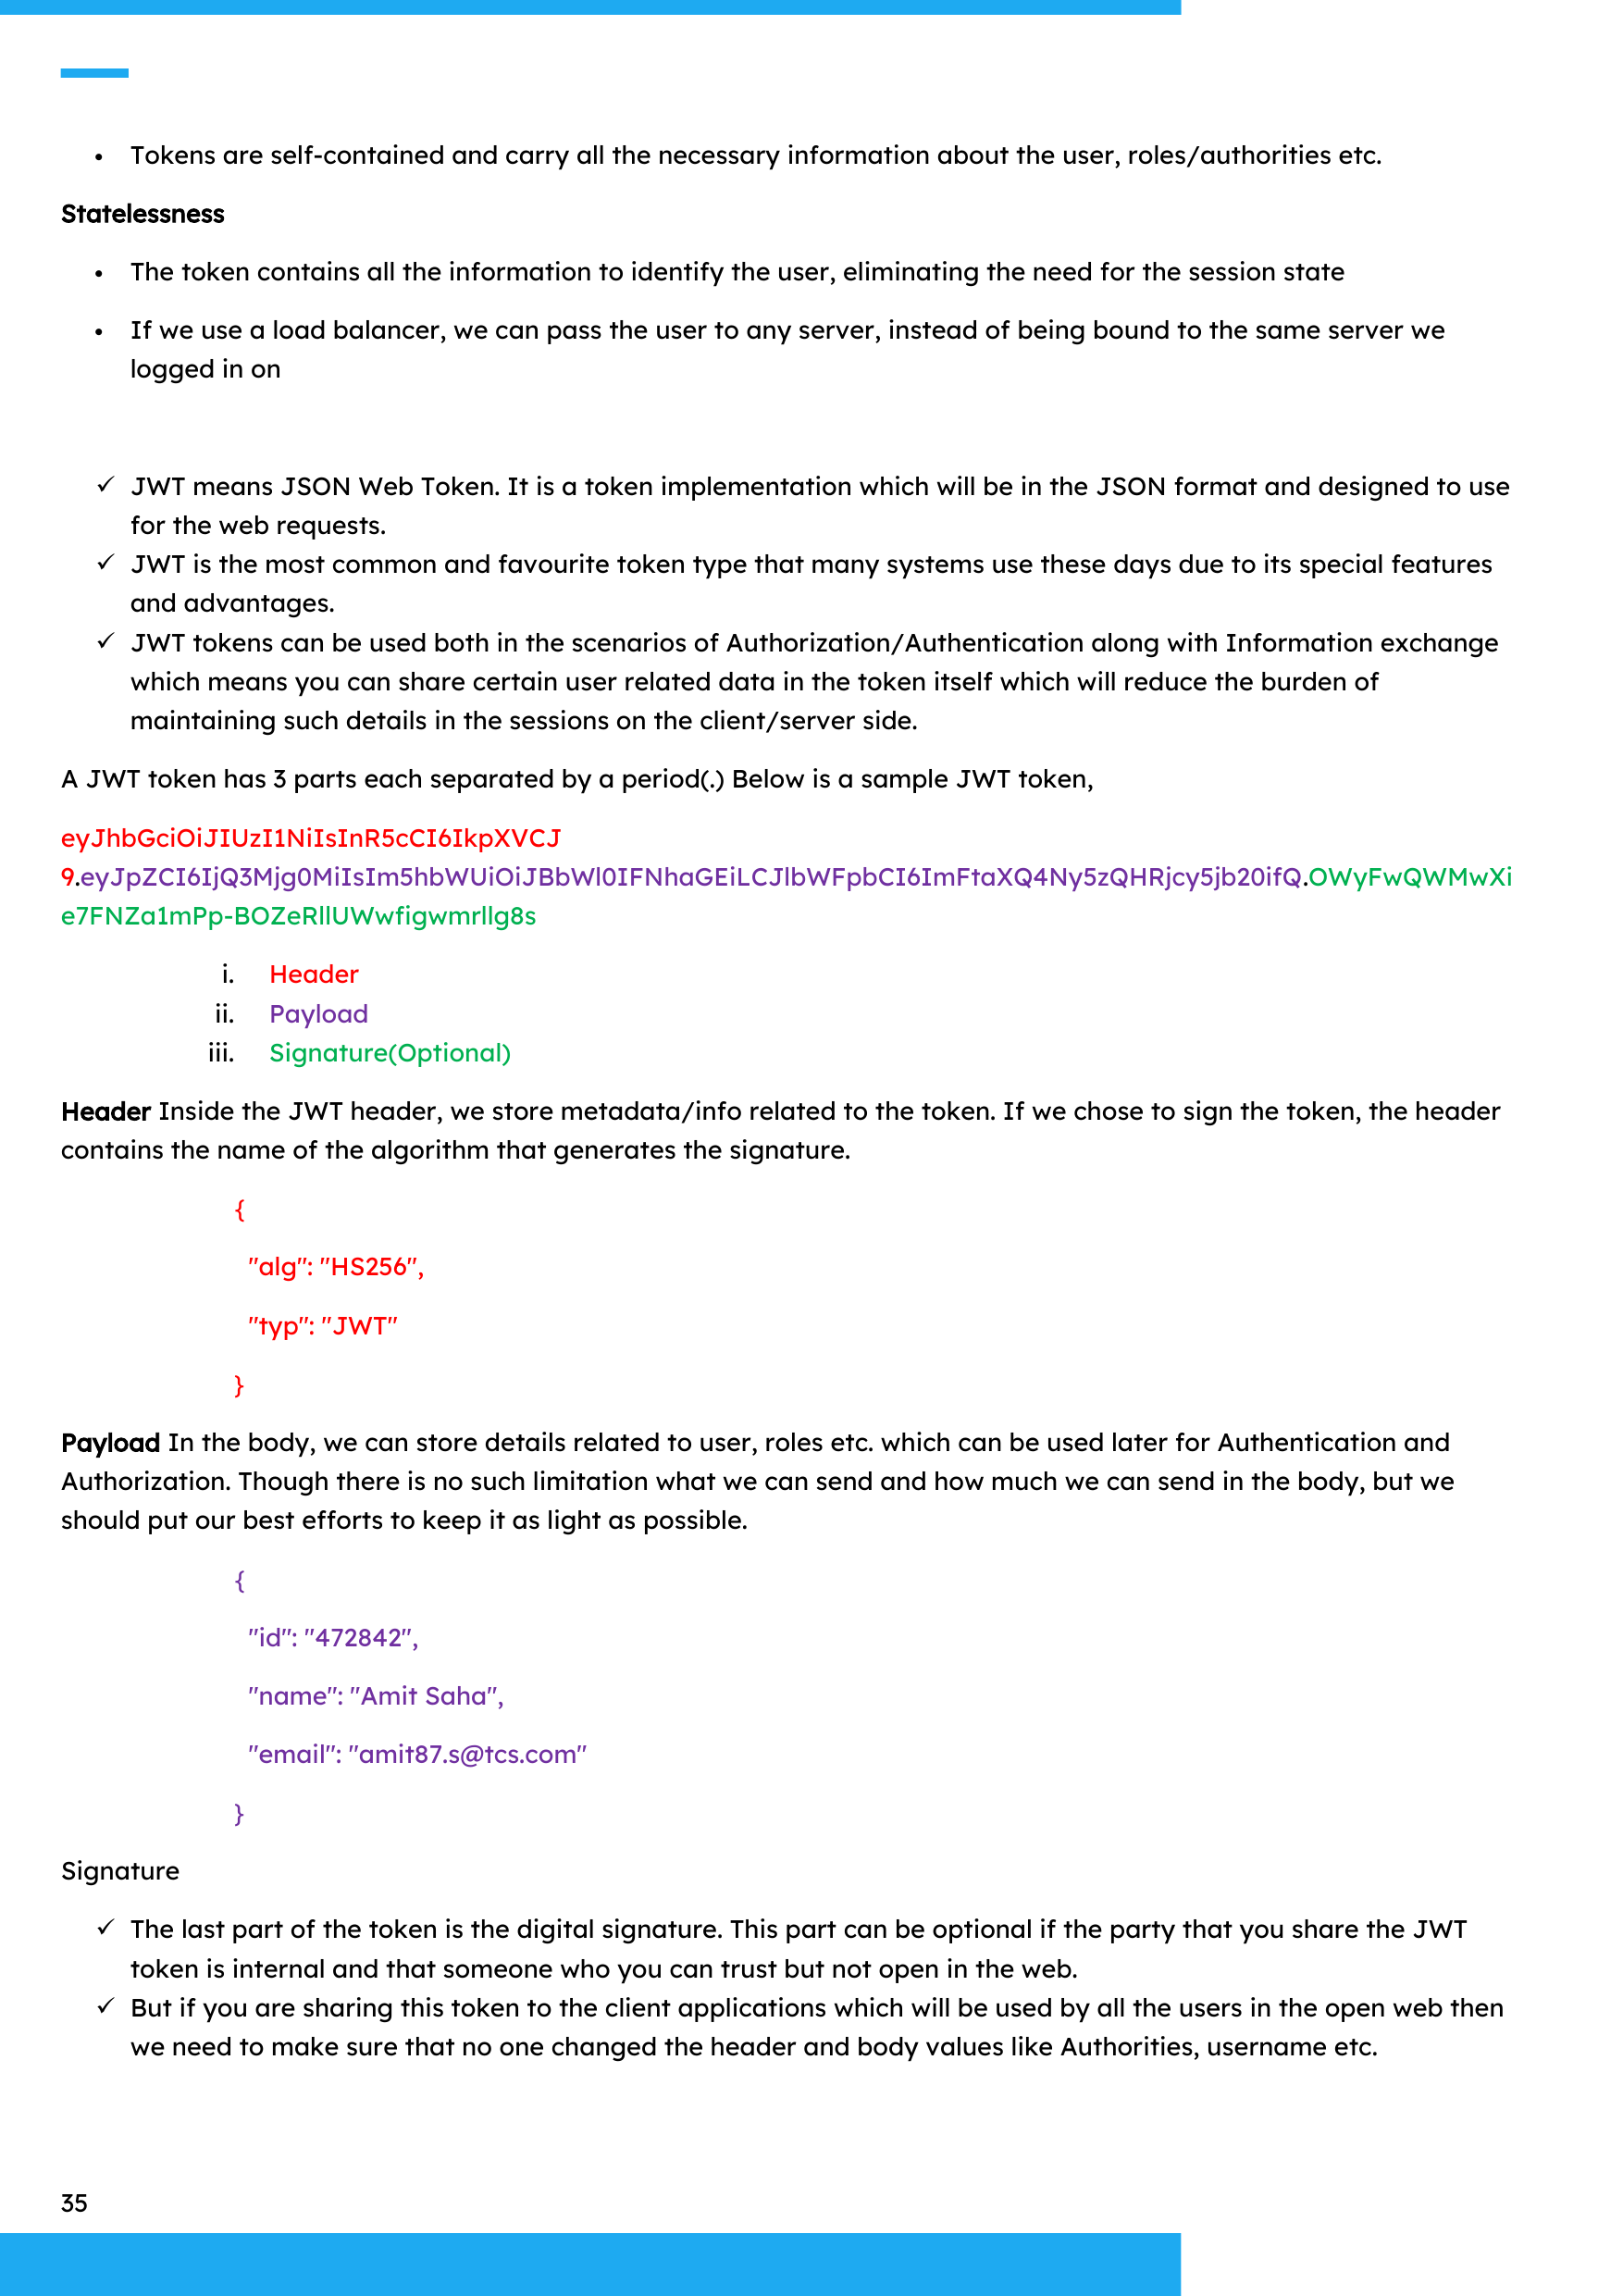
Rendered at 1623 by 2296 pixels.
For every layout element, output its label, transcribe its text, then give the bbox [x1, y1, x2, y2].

picture [0, 2233, 1182, 2296]
text { [234, 1193, 1526, 1224]
text "name": "Amit Saha", [234, 1680, 1526, 1711]
list The token contains all the information to identify the user, eliminating the need for the session state [95, 255, 1526, 287]
text } [234, 1796, 1526, 1828]
text "typ": "JWT" [234, 1309, 1526, 1341]
text } [234, 1368, 1526, 1399]
list Header [234, 959, 1526, 989]
picture [60, 68, 129, 78]
picture [0, 0, 1182, 15]
list JWT means JSON Web Token. It is a token implementation which will be in the JSON format and designed to use for the web requests. [95, 470, 1526, 540]
list If we use a load balancer, we can pass the user to any server, instead of being bound to the same server we logged in on [95, 314, 1526, 385]
text Statelessness [61, 197, 1526, 229]
list JWT tokens can be used both in the scenarios of Authorization/Authentication along with Information exchange which means you can share certain user related data in the token itself which will reduce the burden of maintaining such details in the sessions on the client/server side. [95, 627, 1526, 737]
text Header Inside the JWT header, we store metadata/info related to the token. If we chose to sign the token, the header contains the name of the algorithm that generates the signature. [61, 1095, 1526, 1165]
list Signature(Optional) [234, 1036, 1526, 1068]
list Tokens are self-contained and carry all the necessary information about the user, roles/authorities etc. [95, 139, 1526, 170]
text "id": "472842", [234, 1621, 1526, 1653]
list The last part of the token is the digital signature. This part can be optional if the party that you share the JWT token is internal and that someone who you can trust but not open in the web. [95, 1914, 1526, 1984]
text "alg": "HS256", [234, 1251, 1526, 1283]
text "email": "amit87.s@tcs.com" [234, 1738, 1526, 1769]
text Signature [61, 1855, 1526, 1886]
text A JWT token has 3 parts each separated by a period(.) Below is a sample JWT token, [61, 763, 1526, 795]
list Payload [234, 998, 1526, 1029]
text eyJhbGciOiJIUzI1NiIsInR5cCI6IkpXVCJ9.eyJpZCI6IjQ3Mjg0MiIsIm5hbWUiOiJBbWl0IFNhaGEiLCJlbWFpbCI6ImFtaXQ4Ny5zQHRjcy5jb20ifQ.OWyFwQWMwXie7FNZa1mPp-BOZeRllUWwfigwmrllg8s [61, 822, 1526, 931]
list But if you are sharing this token to the client applications which will be used by all the users in the open web then we need to make sure that no one changed the header and body values like Authorities, username etc. [95, 1992, 1526, 2062]
text { [234, 1563, 1526, 1595]
list JWT is the most common and favourite token type that many systems use these days due to its special features and advantages. [95, 548, 1526, 619]
text Payload In the body, we can store details related to user, roles etc. which can be used later for Authentication and Authorization. Though there is no such limitation what we can send and how much we can send in the body, but we should put our best efforts to keep it as light as possible. [61, 1426, 1526, 1536]
